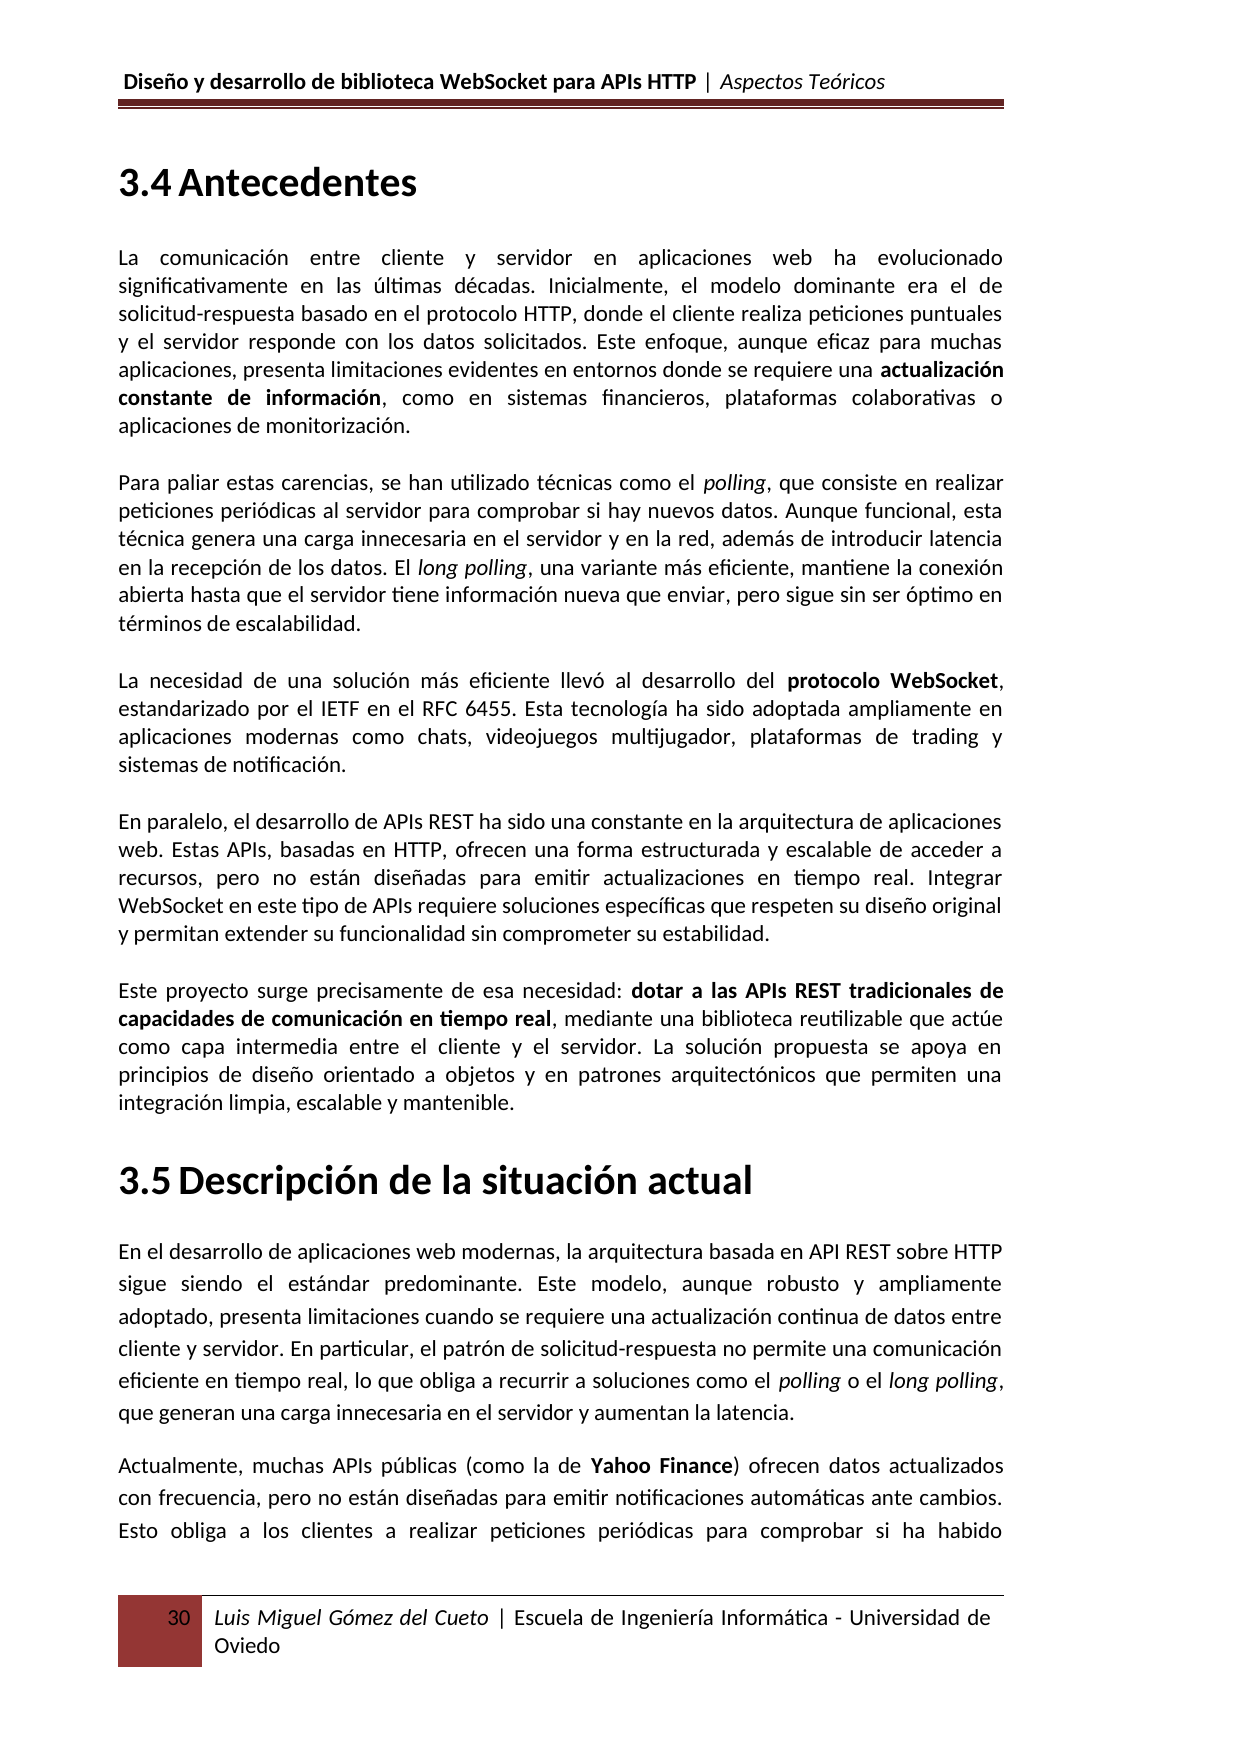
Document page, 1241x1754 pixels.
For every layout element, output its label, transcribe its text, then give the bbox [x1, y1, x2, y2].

text La comunicación entre cliente y servidor en aplicaciones web ha evolucionado significativamente en las últimas décadas. Inicialmente, el modelo dominante era el de solicitud-respuesta basado en el protocolo HTTP, donde el cliente realiza peticiones puntuales y el servidor responde con los datos solicitados. Este enfoque, aunque eficaz para muchas aplicaciones, presenta limitaciones evidentes en entornos donde se requiere una actualización constante de información, como en sistemas financieros, plataformas colaborativas o aplicaciones de monitorización. [118, 243, 1004, 439]
text Para paliar estas carencias, se han utilizado técnicas como el polling, que consiste en realizar peticiones periódicas al servidor para comprobar si hay nuevos datos. Aunque funcional, esta técnica genera una carga innecesaria en el servidor y en la red, además de introducir latencia en la recepción de los datos. El long polling, una variante más eficiente, mantiene la conexión abierta hasta que el servidor tiene información nueva que enviar, pero sigue sin ser óptimo en términos de escalabilidad. [118, 468, 1004, 637]
subtitle Antecedentes [118, 156, 1004, 206]
text La necesidad de una solución más eficiente llevó al desarrollo del protocolo WebSocket, estandarizado por el IETF en el RFC 6455. Esta tecnología ha sido adoptada ampliamente en aplicaciones modernas como chats, videojuegos multijugador, plataformas de trading y sistemas de notificación. [118, 666, 1004, 778]
text En paralelo, el desarrollo de APIs REST ha sido una constante en la arquitectura de aplicaciones web. Estas APIs, basadas en HTTP, ofrecen una forma estructurada y escalable de acceder a recursos, pero no están diseñadas para emitir actualizaciones en tiempo real. Integrar WebSocket en este tipo de APIs requiere soluciones específicas que respeten su diseño original y permitan extender su funcionalidad sin comprometer su estabilidad. [118, 807, 1004, 947]
text Este proyecto surge precisamente de esa necesidad: dotar a las APIs REST tradicionales de capacidades de comunicación en tiempo real, mediante una biblioteca reutilizable que actúe como capa intermedia entre el cliente y el servidor. La solución propuesta se apoya en principios de diseño orientado a objetos y en patrones arquitectónicos que permiten una integración limpia, escalable y mantenible. [118, 976, 1004, 1116]
text En el desarrollo de aplicaciones web modernas, la arquitectura basada en API REST sobre HTTP sigue siendo el estándar predominante. Este modelo, aunque robusto y ampliamente adoptado, presenta limitaciones cuando se requiere una actualización continua de datos entre cliente y servidor. En particular, el patrón de solicitud-respuesta no permite una comunicación eficiente en tiempo real, lo que obliga a recurrir a soluciones como el polling o el long polling, que generan una carga innecesaria en el servidor y aumentan la latencia. [118, 1237, 1004, 1426]
subtitle Descripción de la situación actual [118, 1154, 1004, 1205]
